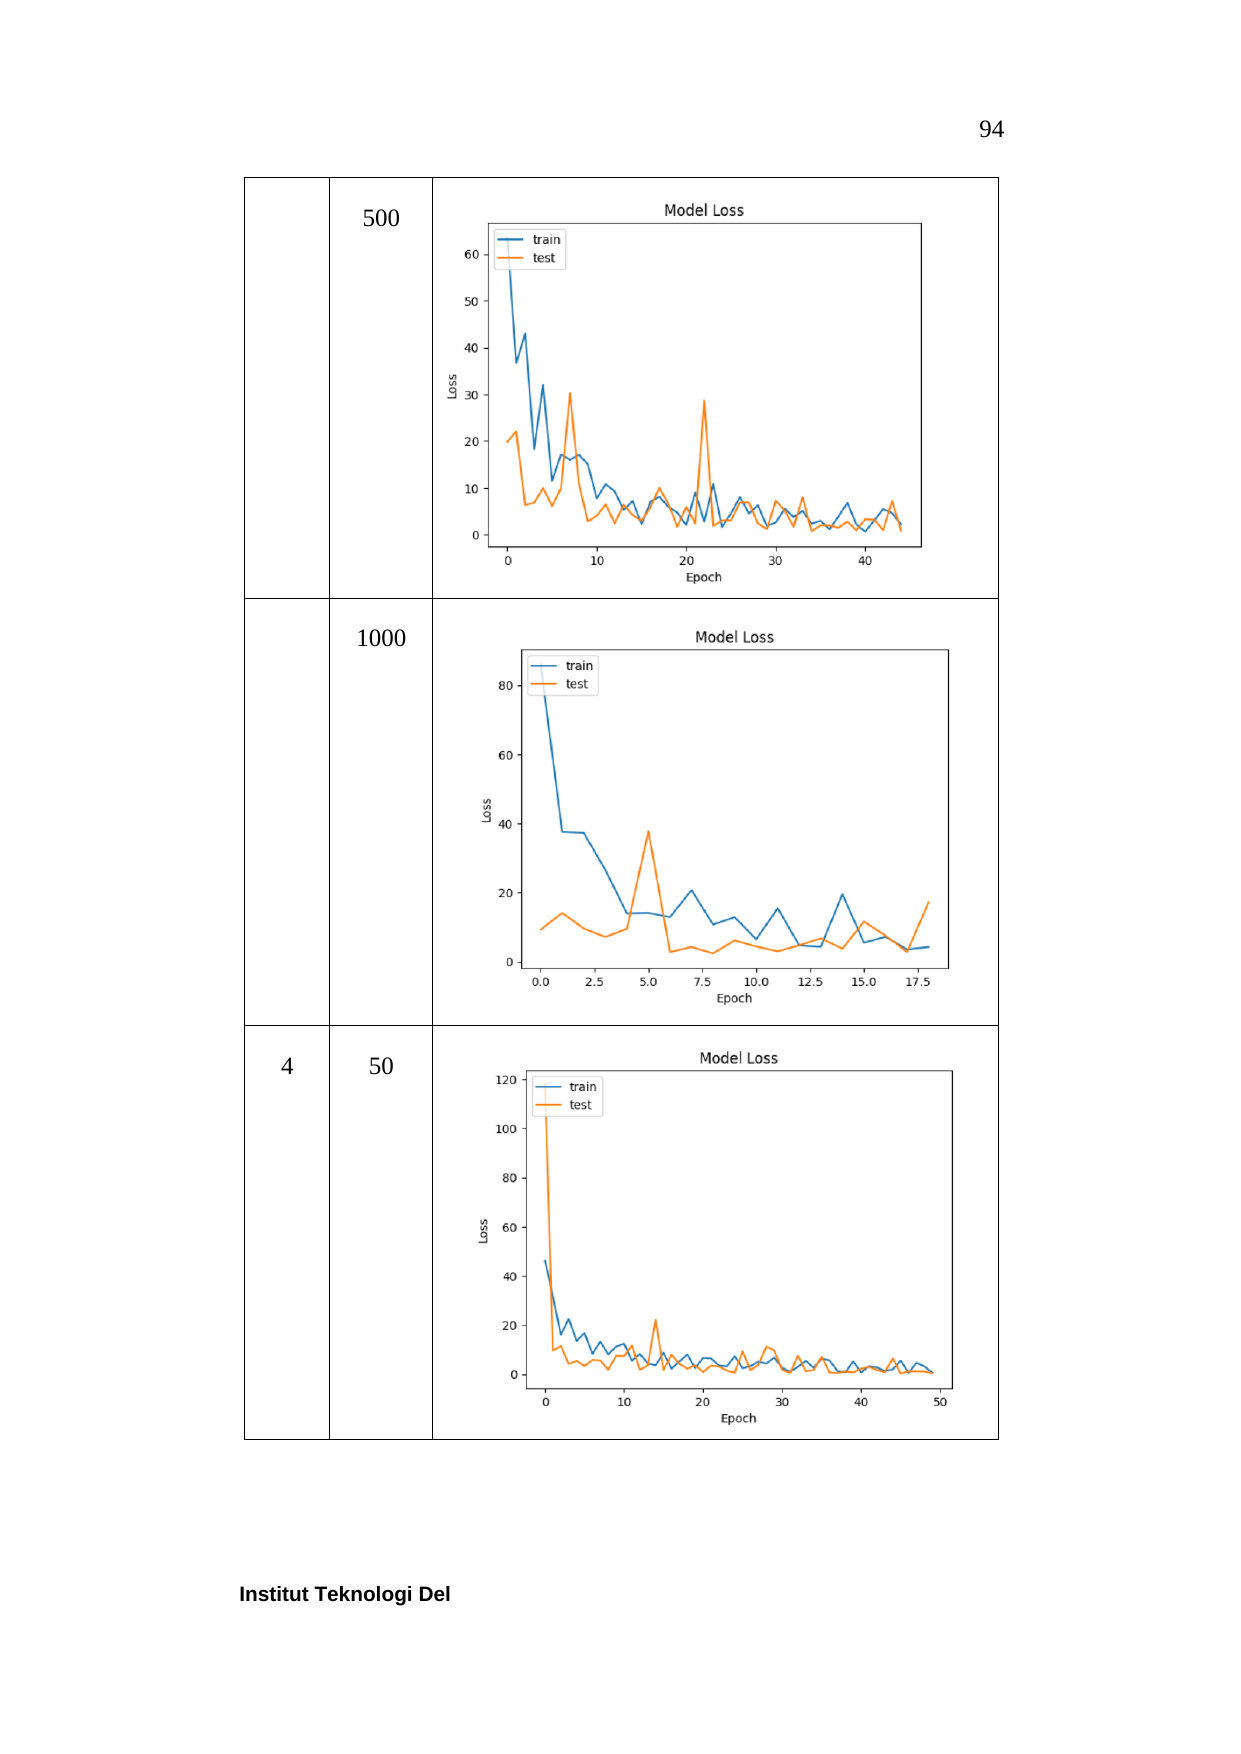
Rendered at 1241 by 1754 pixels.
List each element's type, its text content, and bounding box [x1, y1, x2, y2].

table_cell [433, 599, 998, 1025]
picture [475, 623, 957, 1011]
table_cell 4 [245, 1026, 329, 1439]
table_cell 500 [330, 178, 432, 597]
table_cell [433, 1026, 998, 1439]
picture [443, 203, 926, 584]
table_cell 1000 [330, 599, 432, 1025]
table_cell 50 [330, 1026, 432, 1439]
picture [475, 1051, 957, 1425]
table_cell [245, 178, 329, 597]
table_cell [433, 178, 998, 597]
table_cell [245, 599, 329, 1025]
